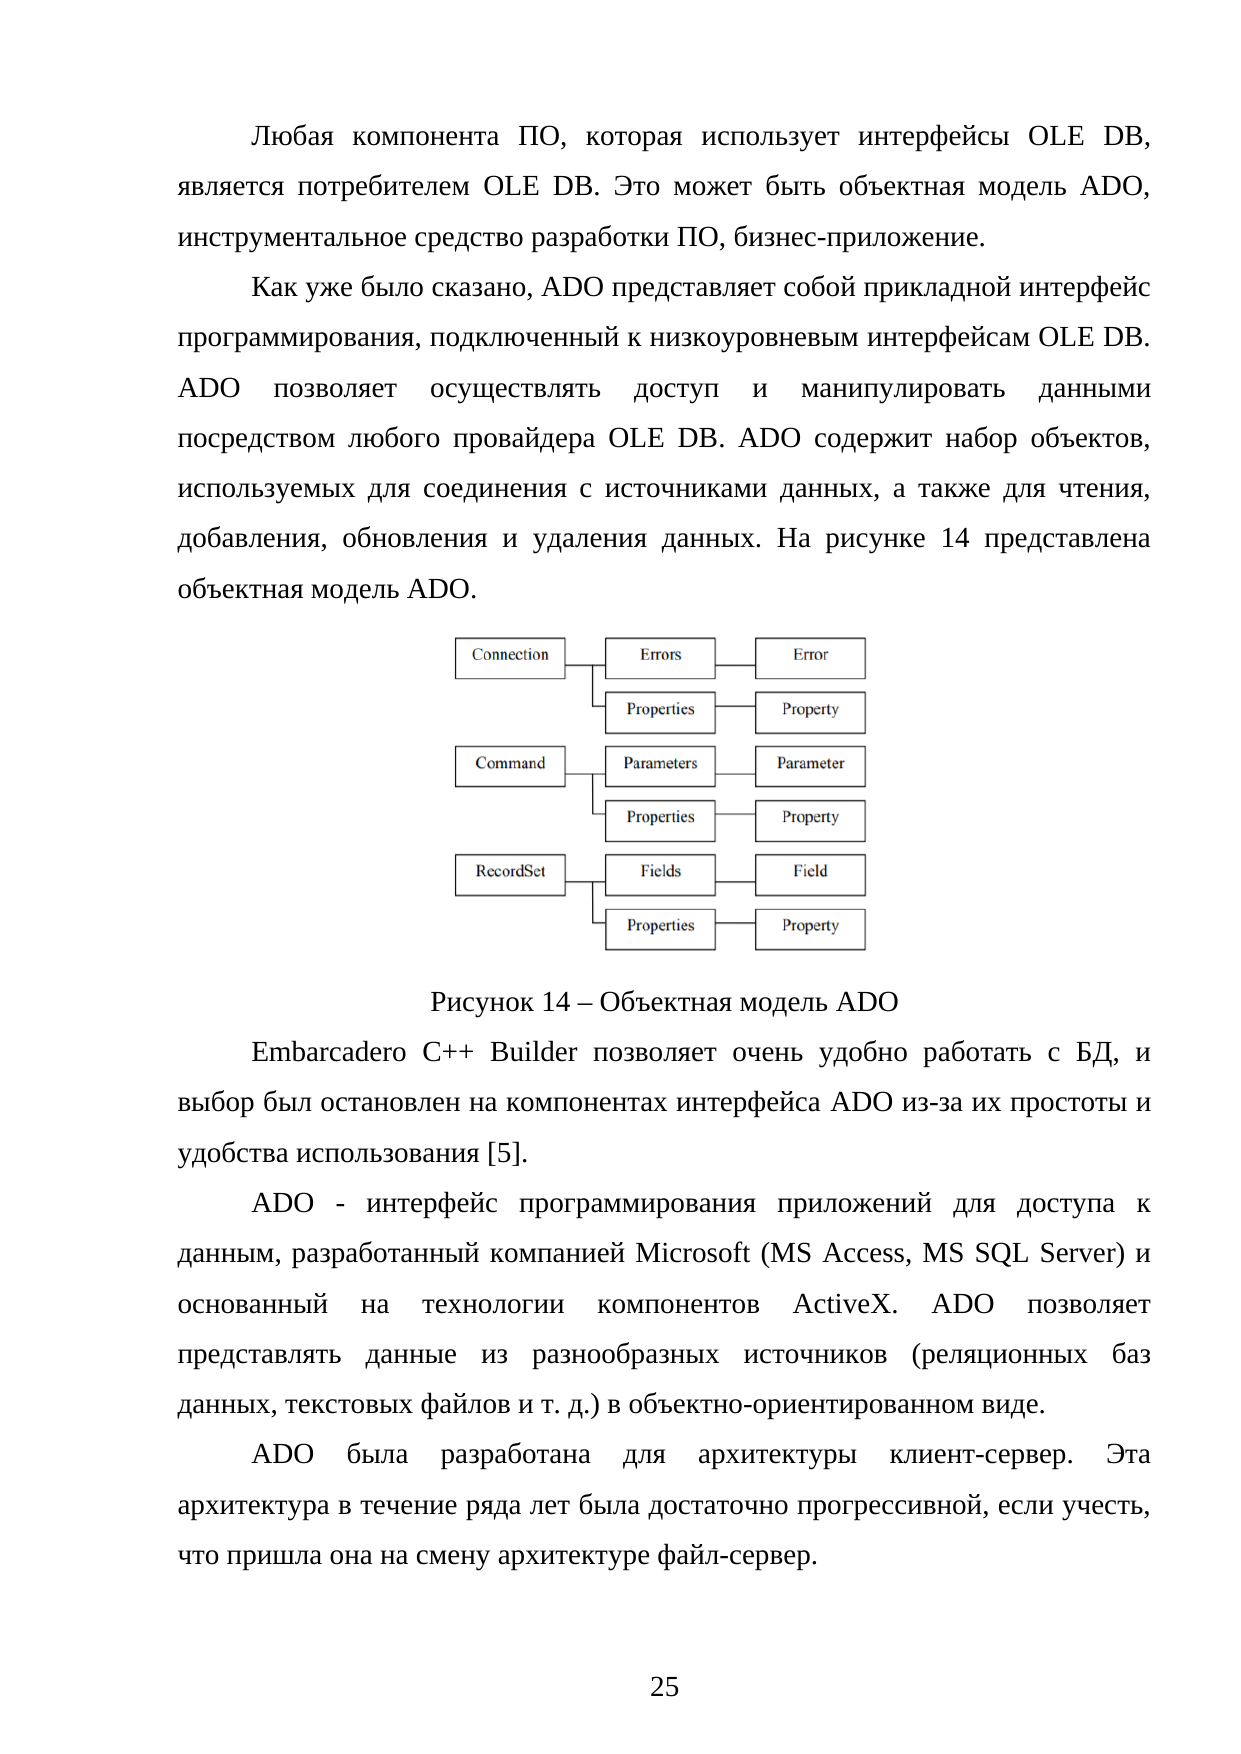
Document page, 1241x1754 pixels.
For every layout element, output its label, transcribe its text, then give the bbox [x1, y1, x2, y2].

text Любая компонента ПО, которая использует интерфейсы OLE DB, является потребителем OLE DB. Это может быть объектная модель ADO, инструментальное средство разработки ПО, бизнес-приложение. [177, 118, 1152, 252]
text Как уже было сказано, ADO представляет собой прикладной интерфейс программирования, подключенный к низкоуровневым интерфейсам OLE DB. ADO позволяет осуществлять доступ и манипулировать данными посредством любого провайдера OLE DB. ADO содержит набор объектов, используемых для соединения с источниками данных, а также для чтения, добавления, обновления и удаления данных. На рисунке 14 представлена объектная модель ADO. [177, 269, 1152, 604]
picture [435, 621, 893, 967]
text ADO - интерфейс программирования приложений для доступа к данным, разработанный компанией Microsoft (MS Access, MS SQL Server) и основанный на технологии компонентов ActiveX. ADO позволяет представлять данные из разнообразных источников (реляционных баз данных, текстовых файлов и т. д.) в объектно-ориентированном виде. [177, 1185, 1152, 1420]
text ADO была разработана для архитектуры клиент-сервер. Эта архитектура в течение ряда лет была достаточно прогрессивной, если учесть, что пришла она на смену архитектуре файл-сервер. [177, 1437, 1152, 1571]
text Embarcadero C++ Builder позволяет очень удобно работать с БД, и выбор был остановлен на компонентах интерфейса ADO из-за их простоты и удобства использования [5]. [177, 1034, 1152, 1168]
